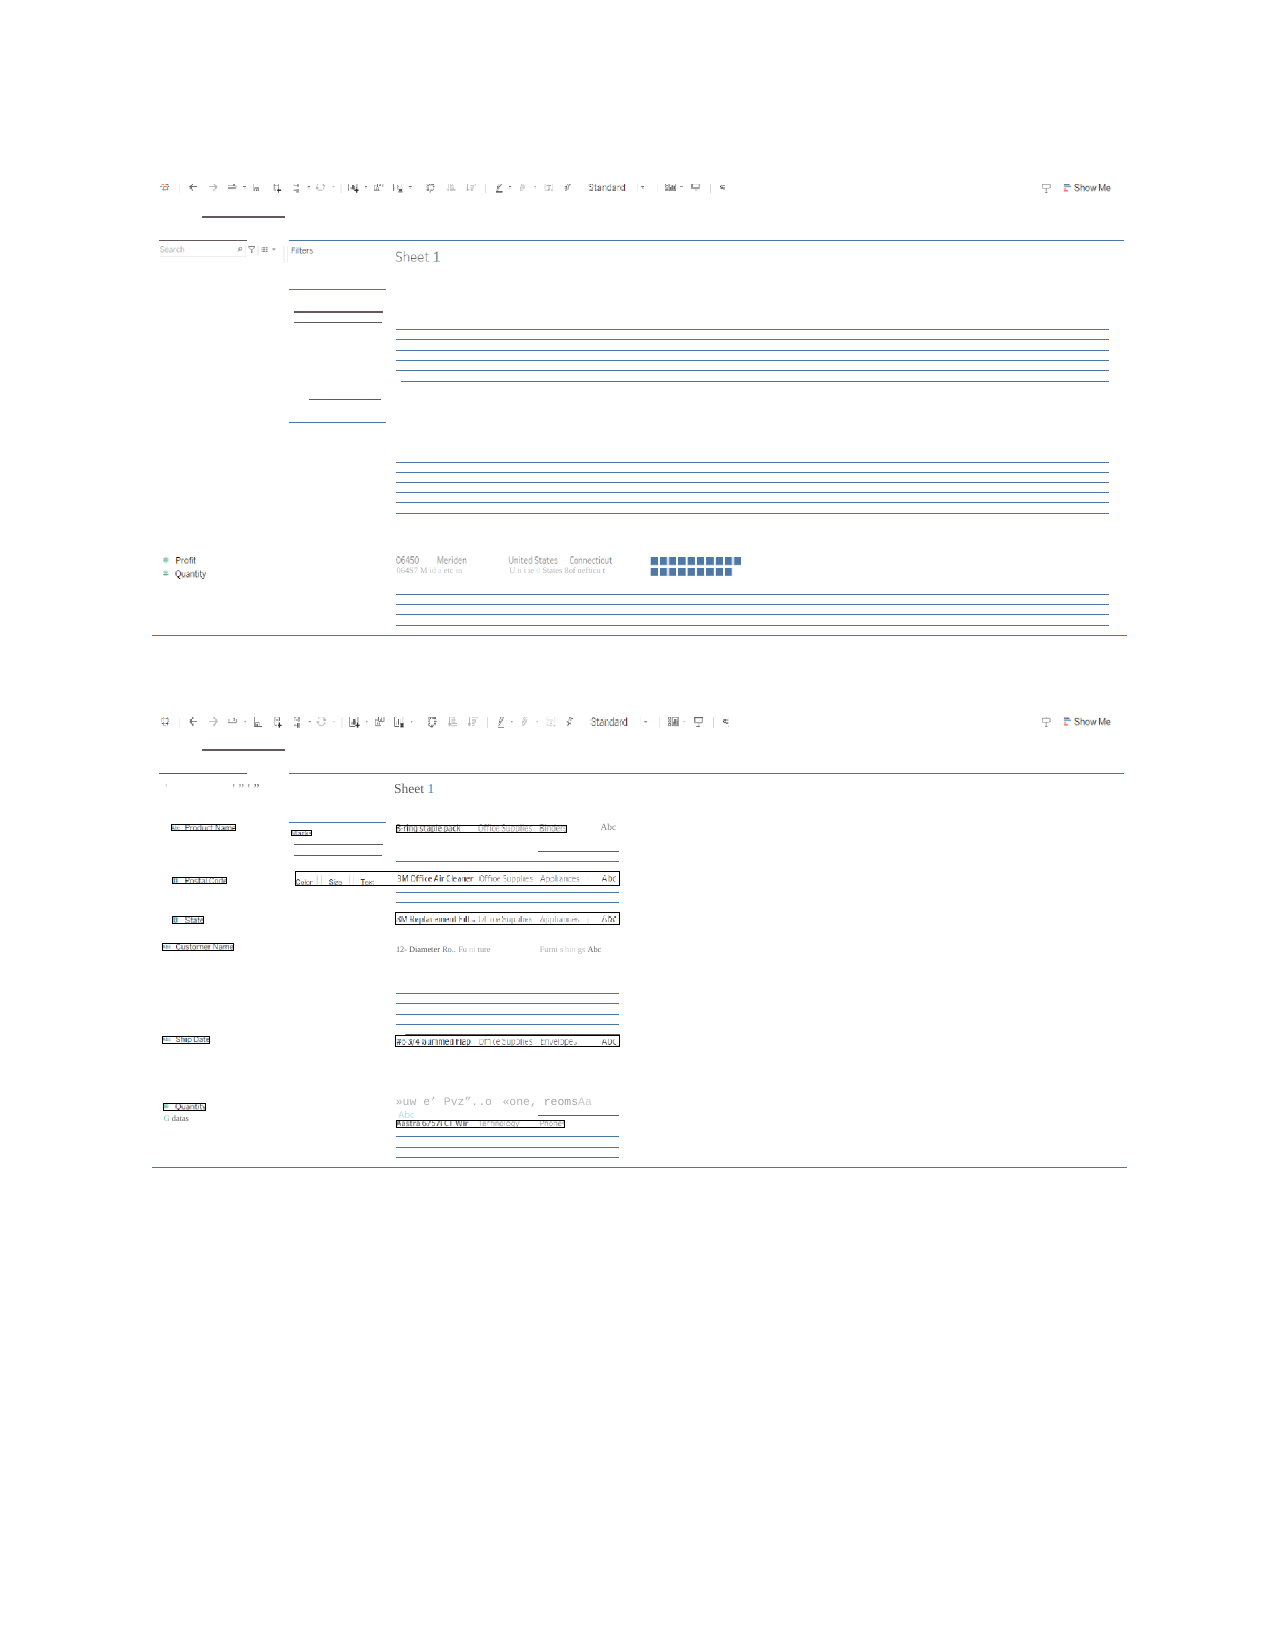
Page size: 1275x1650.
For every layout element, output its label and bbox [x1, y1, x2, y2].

picture [396, 556, 612, 564]
picture [163, 944, 233, 950]
picture [163, 1037, 209, 1043]
picture [650, 557, 741, 576]
picture [396, 1036, 619, 1046]
picture [296, 872, 619, 885]
picture [163, 557, 196, 564]
picture [173, 878, 226, 883]
picture [160, 717, 729, 728]
picture [1042, 717, 1111, 727]
picture [1042, 184, 1111, 193]
picture [397, 1121, 564, 1127]
picture [396, 913, 619, 924]
picture [160, 184, 725, 193]
picture [172, 825, 235, 830]
picture [397, 826, 566, 832]
picture [160, 246, 440, 263]
picture [164, 1104, 205, 1110]
picture [173, 917, 203, 923]
picture [292, 831, 311, 835]
picture [163, 570, 206, 579]
